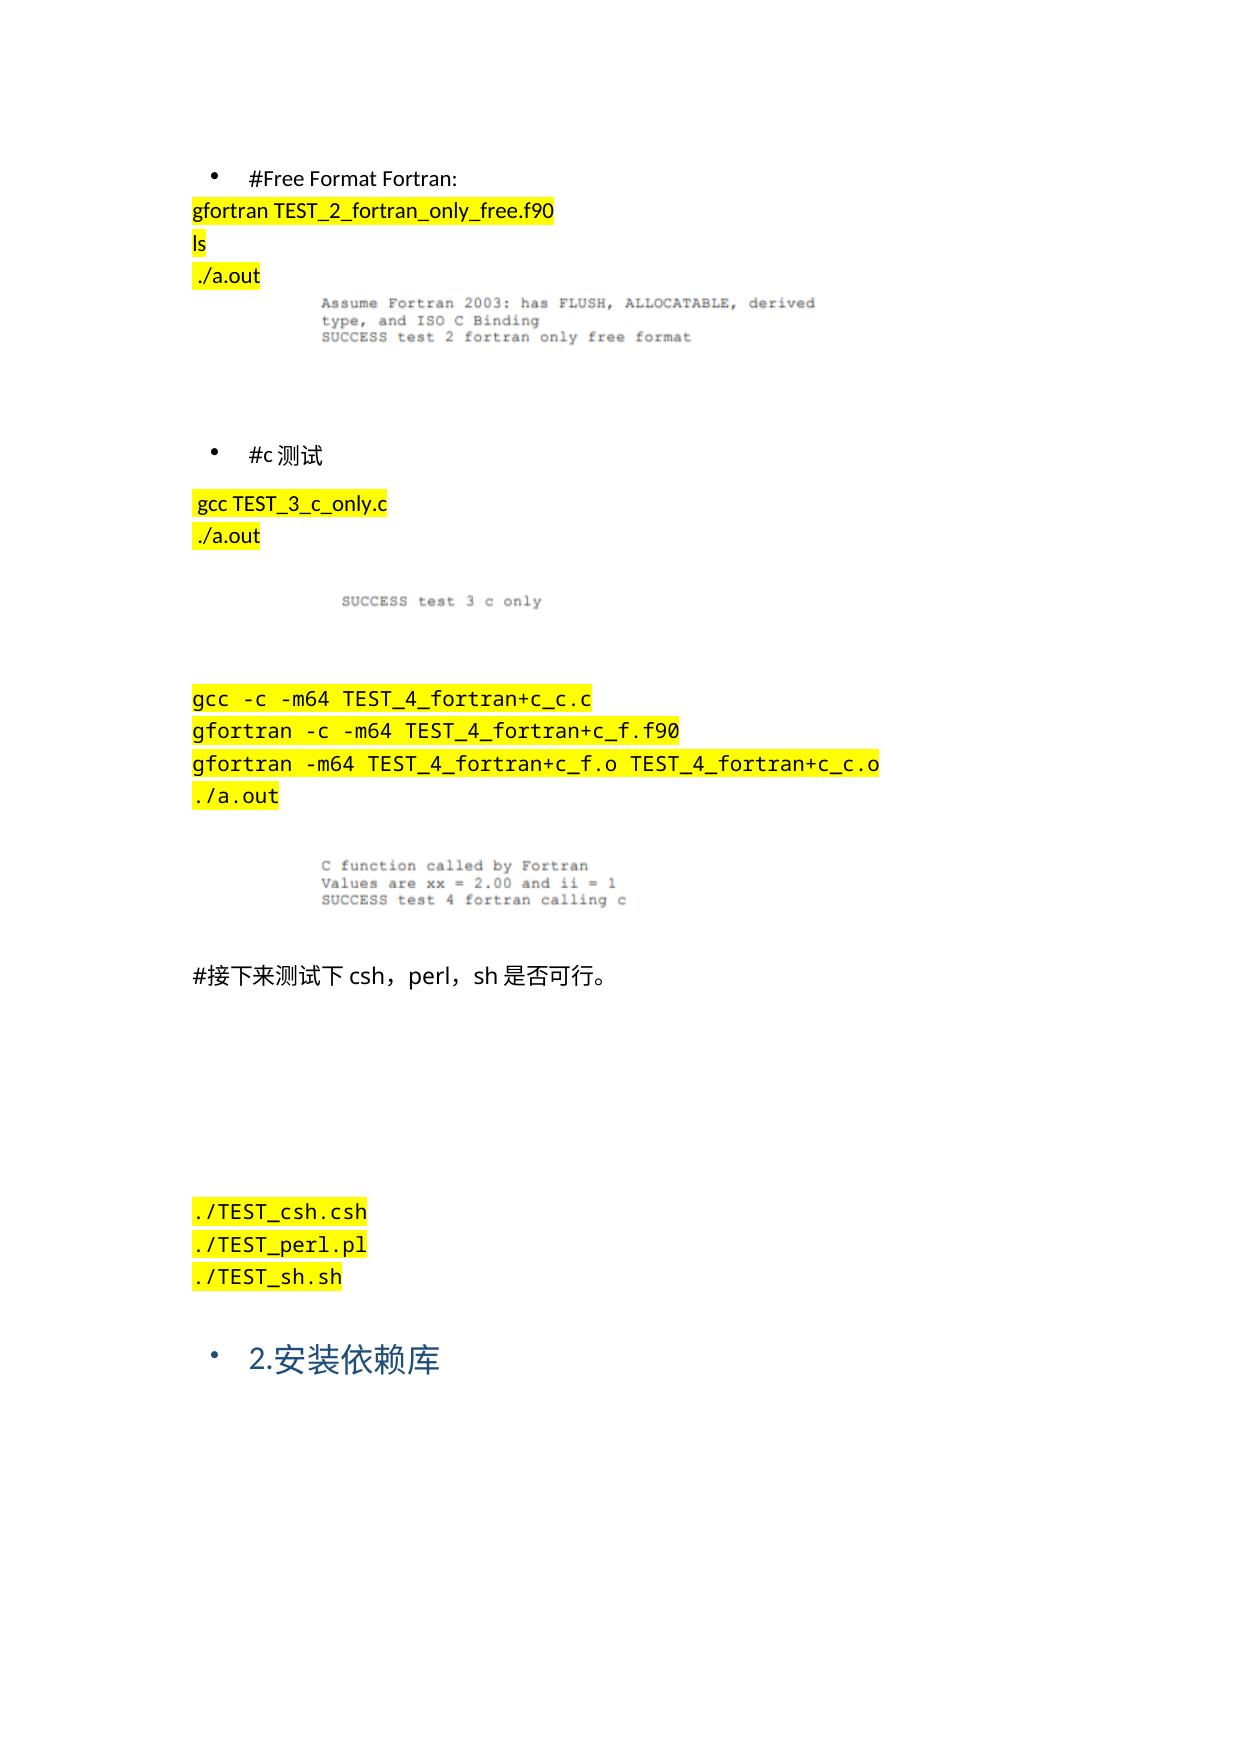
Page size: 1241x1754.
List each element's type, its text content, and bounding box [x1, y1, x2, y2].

text gcc -c -m64 TEST_4_fortran+c_c.c gfortran -c -m64 TEST_4_fortran+c_f.f90 gfortran -m64 TEST_4_fortran+c_f.o TEST_4_fortran+c_c.o ./a.out [192, 682, 1053, 812]
text ./a.out [192, 519, 1053, 552]
picture [304, 844, 641, 926]
text #接下来测试下csh，perl，sh是否可行。 [192, 942, 1053, 1007]
picture [304, 292, 842, 361]
text ls [192, 227, 1053, 259]
text gfortran TEST_2_fortran_only_free.f90 [192, 194, 1053, 227]
text ./TEST_csh.csh ./TEST_perl.pl ./TEST_sh.sh [192, 1195, 1053, 1293]
list #Free Format Fortran: [211, 162, 1053, 194]
list #c测试 [211, 422, 1053, 487]
text ./a.out [192, 259, 1053, 292]
text gcc TEST_3_c_only.c [192, 487, 1053, 519]
list 2.安装依赖库 [211, 1325, 1053, 1390]
picture [304, 584, 602, 631]
